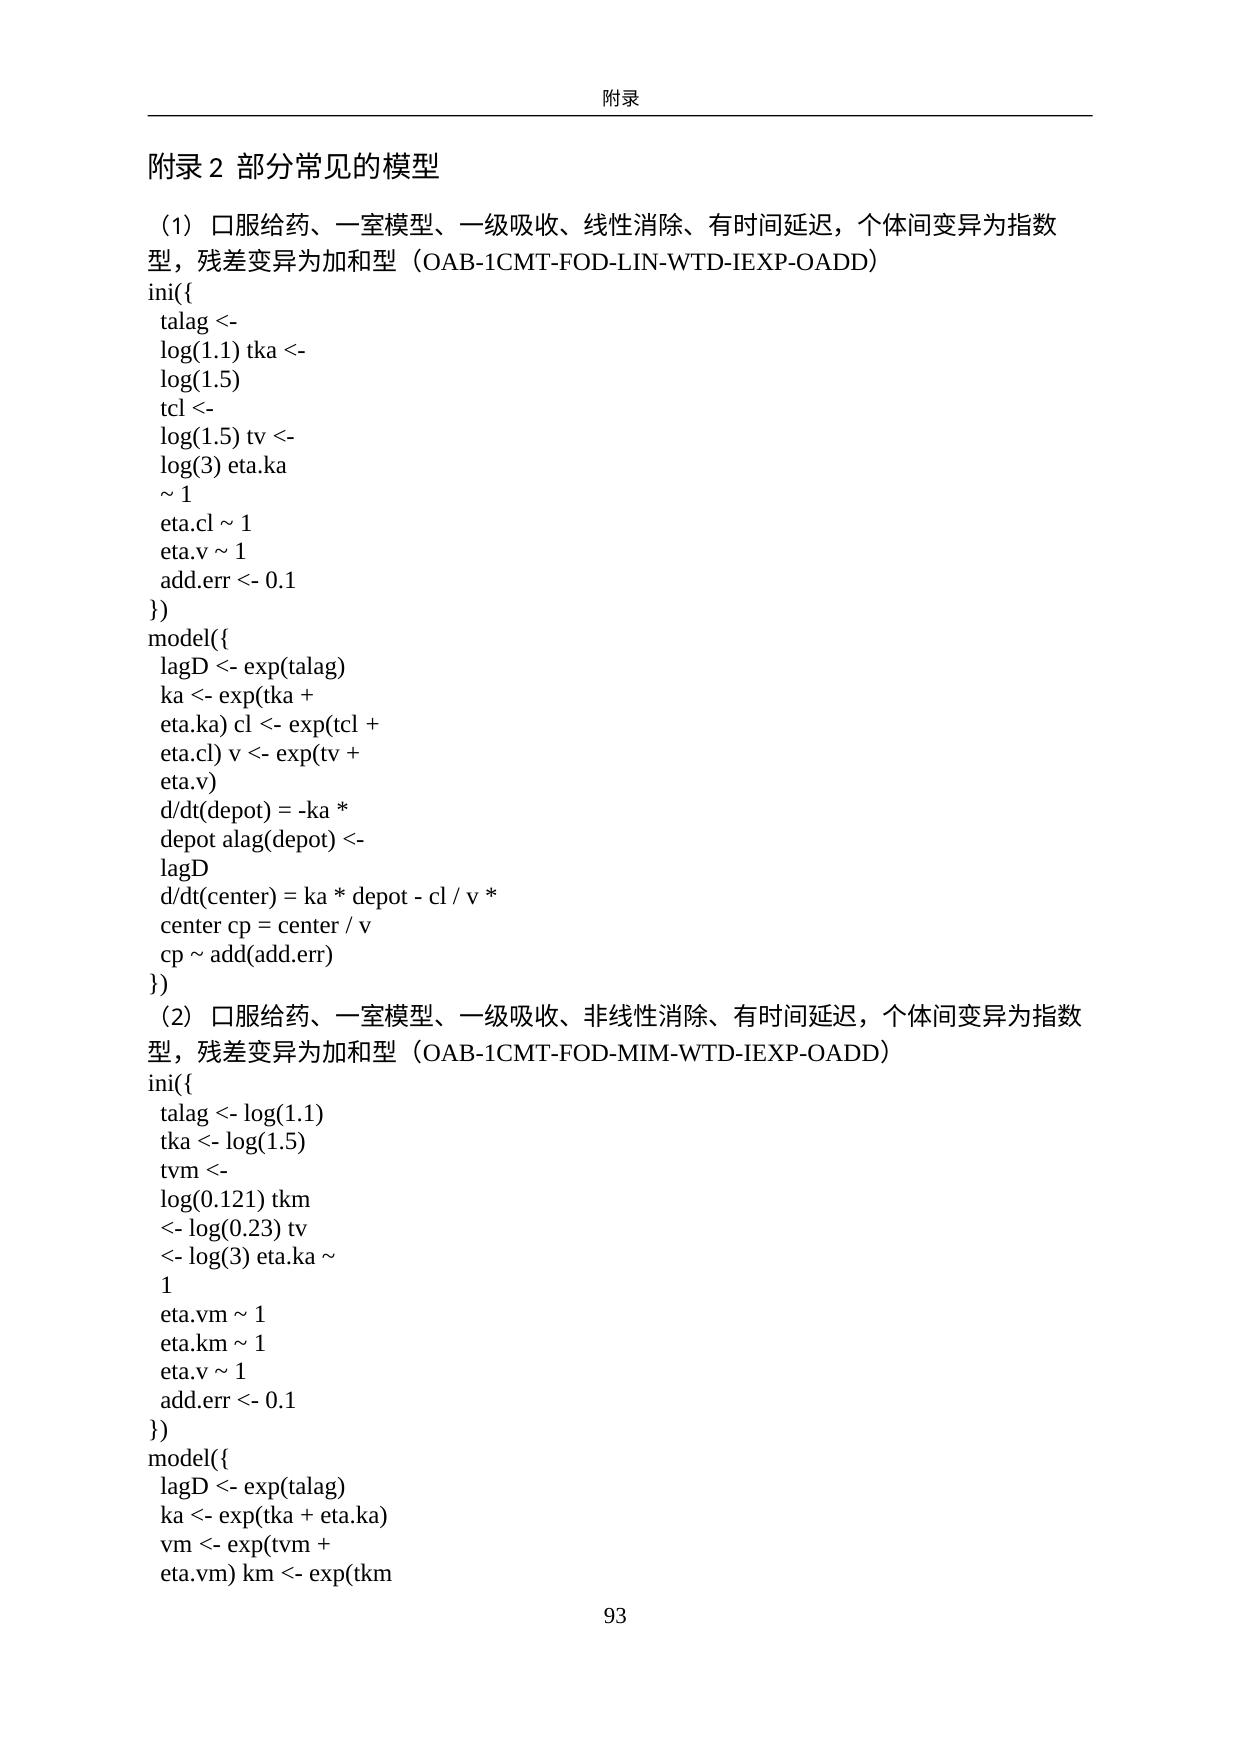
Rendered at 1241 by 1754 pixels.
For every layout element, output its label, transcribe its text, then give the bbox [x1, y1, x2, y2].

text lagD <- exp(talag) [160, 651, 1115, 680]
text tcl <- log(1.5) tv <- log(3) eta.ka ~ 1 [160, 393, 300, 508]
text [160, 1500, 412, 1586]
text d/dt(depot) = -ka * depot alag(depot) <- lagD [160, 795, 410, 881]
text add.err <- 0.1 [160, 1385, 1115, 1414]
text model({ [148, 623, 1115, 651]
text add.err <- 0.1 [160, 565, 1115, 594]
text eta.v ~ 1 [160, 536, 1115, 565]
text }) [148, 594, 1115, 623]
text talag <- log(1.1) tka <- log(1.5) [160, 306, 323, 393]
text eta.vm ~ 1 [160, 1299, 1115, 1328]
text }) [148, 968, 1115, 996]
text lagD <- exp(talag) [160, 1471, 1115, 1500]
text eta.km ~ 1 [160, 1328, 1115, 1356]
text cp ~ add(add.err) [160, 939, 1115, 968]
text ini({ [148, 1069, 1115, 1098]
text }) [148, 1414, 1115, 1443]
text ka <- exp(tka + eta.ka) cl <- exp(tcl + eta.cl) v <- exp(tv + eta.v) [160, 680, 387, 795]
text eta.cl ~ 1 [160, 508, 1115, 536]
text model({ [148, 1443, 1115, 1471]
text eta.v ~ 1 [160, 1356, 1115, 1385]
text d/dt(center) = ka * depot - cl / v * center cp = center / v [160, 881, 564, 939]
subtitle 附录 2 部分常见的模型 [148, 146, 1115, 186]
list 口服给药、一室模型、一级吸收、线性消除、有时间延迟，个体间变异为指数型，残差变异为加和型（OAB-1CMT-FOD-LIN-WTD-IEXP-OADD） [148, 205, 1060, 278]
text talag <- log(1.1) tka <- log(1.5) tvm <- log(0.121) tkm <- log(0.23) tv <- log(3) eta.ka ~ 1 [160, 1098, 339, 1299]
list 口服给药、一室模型、一级吸收、非线性消除、有时间延迟，个体间变异为指数型，残差变异为加和型（OAB-1CMT-FOD-MIM-WTD-IEXP-OADD） [148, 996, 1085, 1069]
text ini({ [148, 278, 1115, 306]
